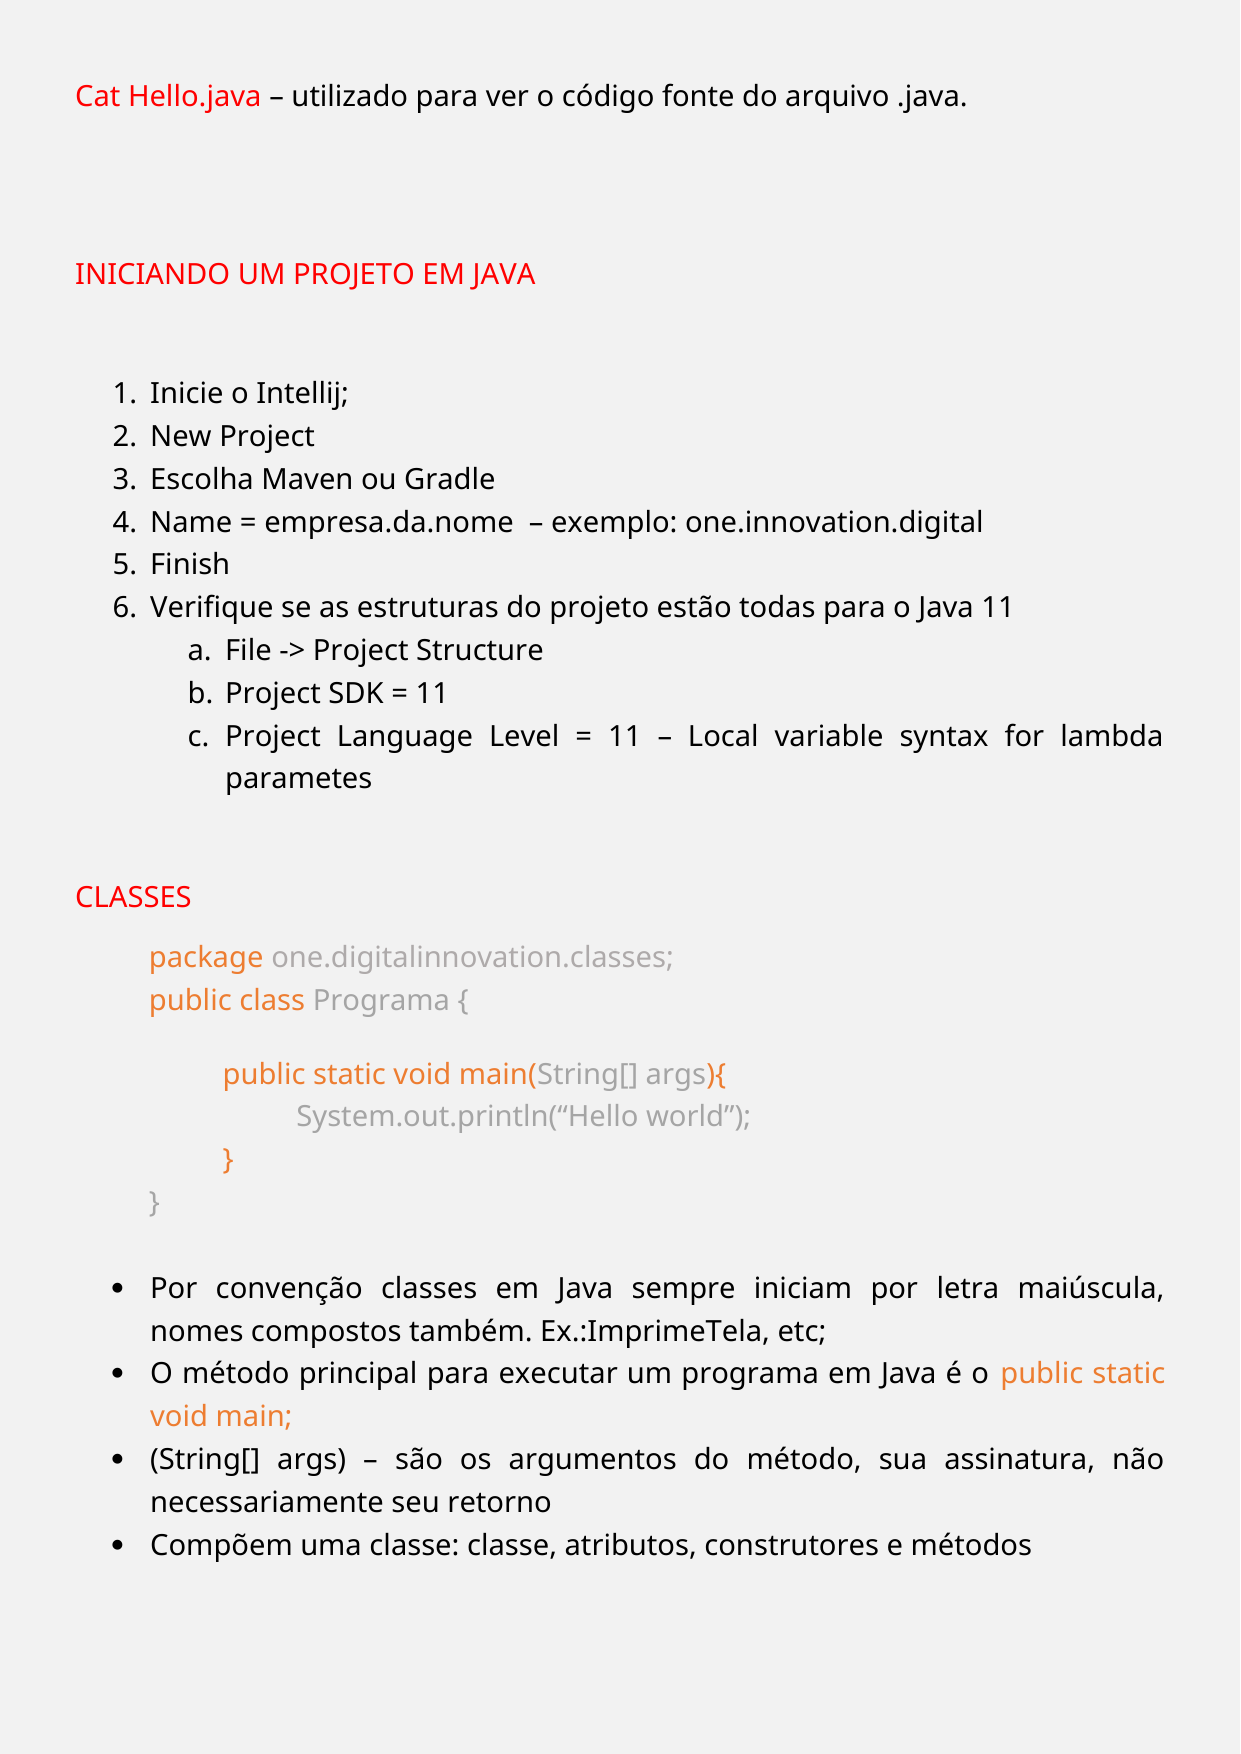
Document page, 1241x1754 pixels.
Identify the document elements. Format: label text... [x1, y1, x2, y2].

text CLASSES [75, 877, 1165, 916]
text public class Programa { [75, 979, 1165, 1019]
text } [149, 1138, 1165, 1178]
list (String[] args) – são os argumentos do método, sua assinatura, não necessariamente seu retorno [112, 1438, 1165, 1521]
list Inicie o Intellij; [112, 372, 1165, 412]
list Escolha Maven ou Gradle [112, 458, 1165, 498]
list File -> Project Structure [187, 629, 1165, 669]
text } [75, 1181, 1165, 1221]
list O método principal para executar um programa em Java é o public static void main; [112, 1353, 1165, 1435]
text public static void main(String[] args){ [75, 1053, 1165, 1093]
list New Project [112, 415, 1165, 455]
list Compõem uma classe: classe, atributos, construtores e métodos [112, 1524, 1165, 1563]
text Cat Hello.java – utilizado para ver o código fonte do arquivo .java. [75, 75, 1165, 115]
list Finish [112, 544, 1165, 583]
list Project Language Level = 11 – Local variable syntax for lambda parametes [187, 715, 1165, 797]
text INICIANDO UM PROJETO EM JAVA [75, 253, 1165, 293]
list Name = empresa.da.nome – exemplo: one.innovation.digital [112, 501, 1165, 541]
list Project SDK = 11 [187, 672, 1165, 712]
text package one.digitalinnovation.classes; [75, 936, 1165, 976]
list Verifique se as estruturas do projeto estão todas para o Java 11 [112, 586, 1165, 626]
list Por convenção classes em Java sempre iniciam por letra maiúscula, nomes compostos também. Ex.:ImprimeTela, etc; [112, 1267, 1165, 1349]
text System.out.println(“Hello world”); [75, 1096, 1165, 1135]
